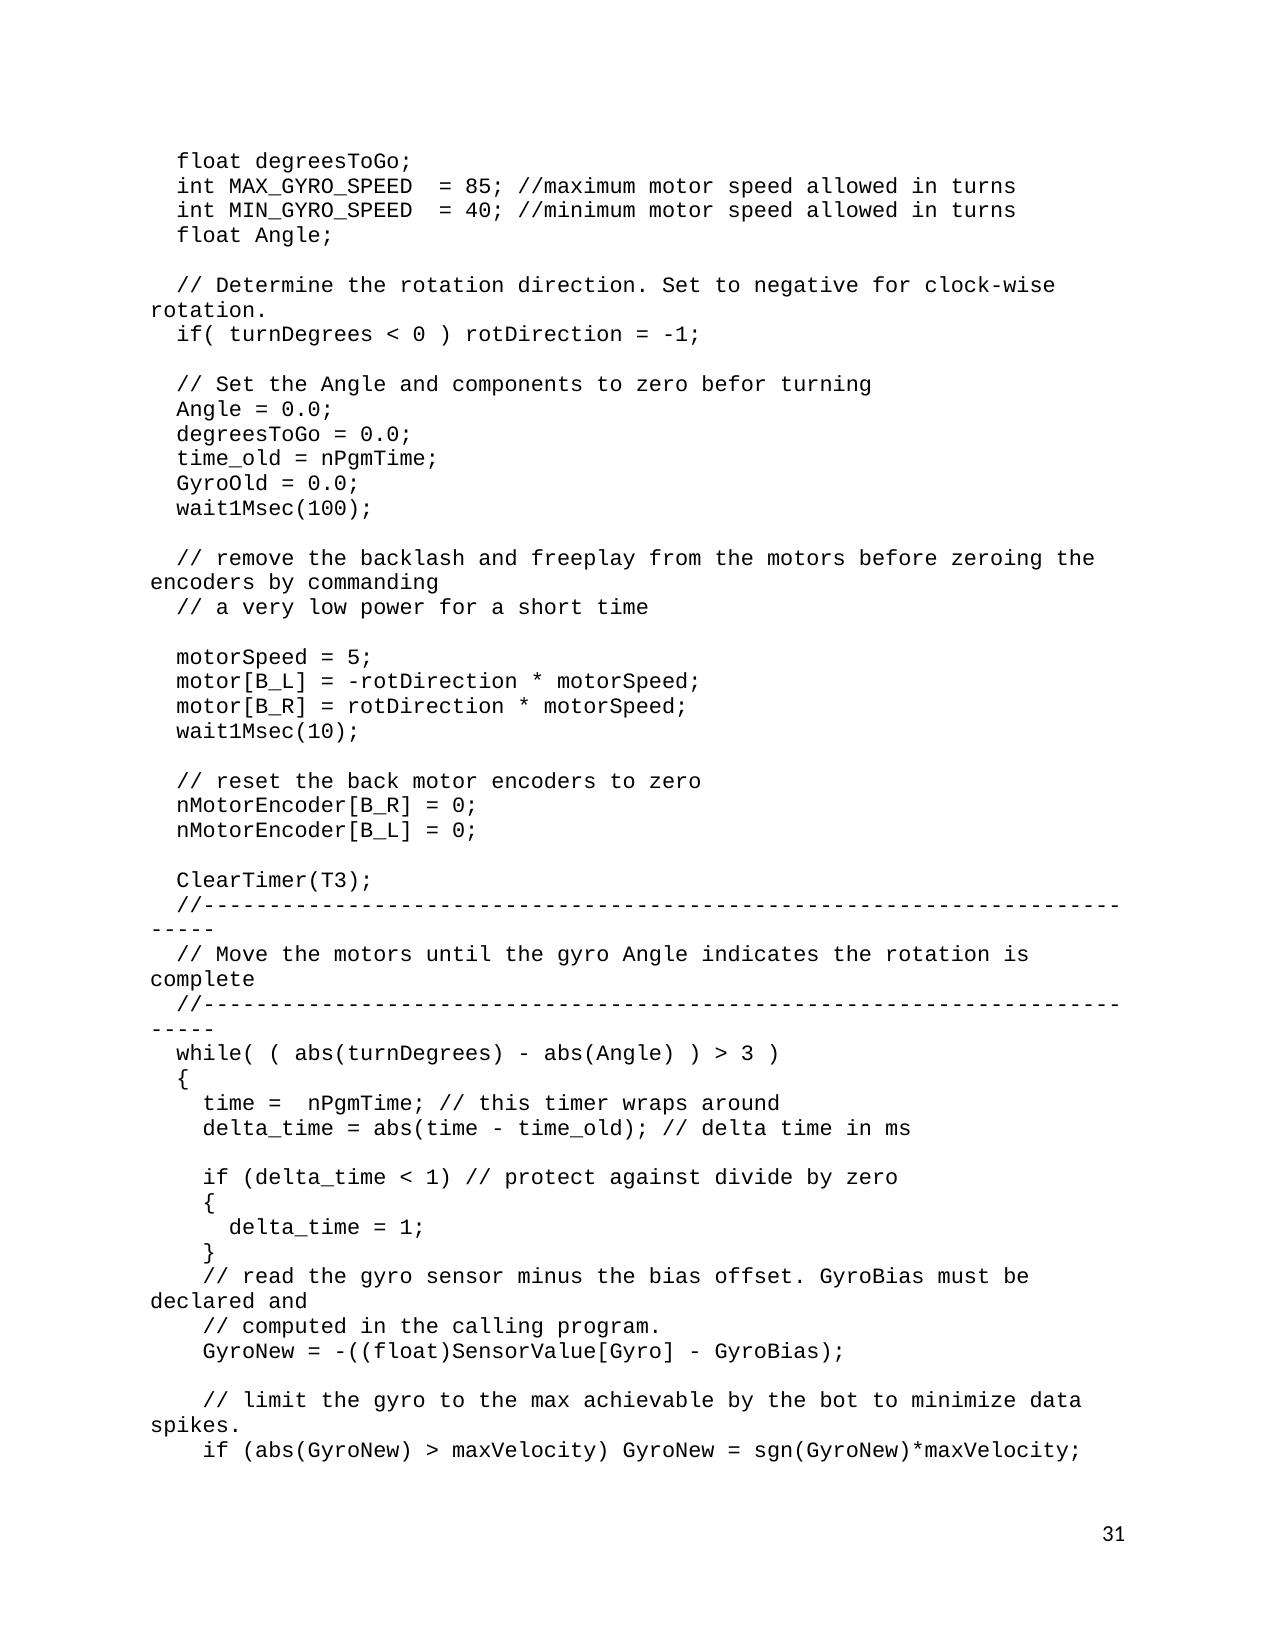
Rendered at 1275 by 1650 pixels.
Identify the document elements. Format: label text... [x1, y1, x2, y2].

text wait1Msec(10); [150, 720, 1125, 745]
text // Move the motors until the gyro Angle indicates the rotation is complete [150, 943, 1125, 993]
text motorSpeed = 5; [150, 646, 1125, 671]
text GyroNew = -((float)SensorValue[Gyro] - GyroBias); [150, 1340, 1125, 1365]
text time_old = nPgmTime; [150, 447, 1125, 472]
text // reset the back motor encoders to zero [150, 770, 1125, 794]
text //--------------------------------------------------------------------------- [150, 993, 1125, 1042]
text // limit the gyro to the max achievable by the bot to minimize data spikes. [150, 1389, 1125, 1439]
text } [150, 1241, 1125, 1266]
text //--------------------------------------------------------------------------- [150, 894, 1125, 943]
text float Angle; [150, 224, 1125, 249]
text float degreesToGo; [150, 150, 1125, 175]
text { [150, 1067, 1125, 1092]
text // read the gyro sensor minus the bias offset. GyroBias must be declared and [150, 1266, 1125, 1315]
text int MAX_GYRO_SPEED = 85; //maximum motor speed allowed in turns [150, 175, 1125, 199]
text delta_time = abs(time - time_old); // delta time in ms [150, 1117, 1125, 1142]
text motor[B_L] = -rotDirection * motorSpeed; [150, 671, 1125, 695]
text Angle = 0.0; [150, 398, 1125, 423]
text // a very low power for a short time [150, 596, 1125, 621]
text time = nPgmTime; // this timer wraps around [150, 1092, 1125, 1117]
text if( turnDegrees < 0 ) rotDirection = -1; [150, 323, 1125, 348]
text degreesToGo = 0.0; [150, 423, 1125, 447]
text while( ( abs(turnDegrees) - abs(Angle) ) > 3 ) [150, 1042, 1125, 1067]
text nMotorEncoder[B_R] = 0; [150, 794, 1125, 819]
text nMotorEncoder[B_L] = 0; [150, 819, 1125, 844]
text int MIN_GYRO_SPEED = 40; //minimum motor speed allowed in turns [150, 199, 1125, 224]
text motor[B_R] = rotDirection * motorSpeed; [150, 695, 1125, 720]
text wait1Msec(100); [150, 497, 1125, 522]
text // remove the backlash and freeplay from the motors before zeroing the encoders by commanding [150, 547, 1125, 596]
text if (delta_time < 1) // protect against divide by zero [150, 1166, 1125, 1191]
text // Set the Angle and components to zero befor turning [150, 373, 1125, 398]
text delta_time = 1; [150, 1216, 1125, 1241]
text if (abs(GyroNew) > maxVelocity) GyroNew = sgn(GyroNew)*maxVelocity; [150, 1439, 1125, 1464]
text // Determine the rotation direction. Set to negative for clock-wise rotation. [150, 274, 1125, 323]
text // computed in the calling program. [150, 1315, 1125, 1340]
text GyroOld = 0.0; [150, 472, 1125, 497]
text { [150, 1191, 1125, 1216]
text ClearTimer(T3); [150, 869, 1125, 894]
